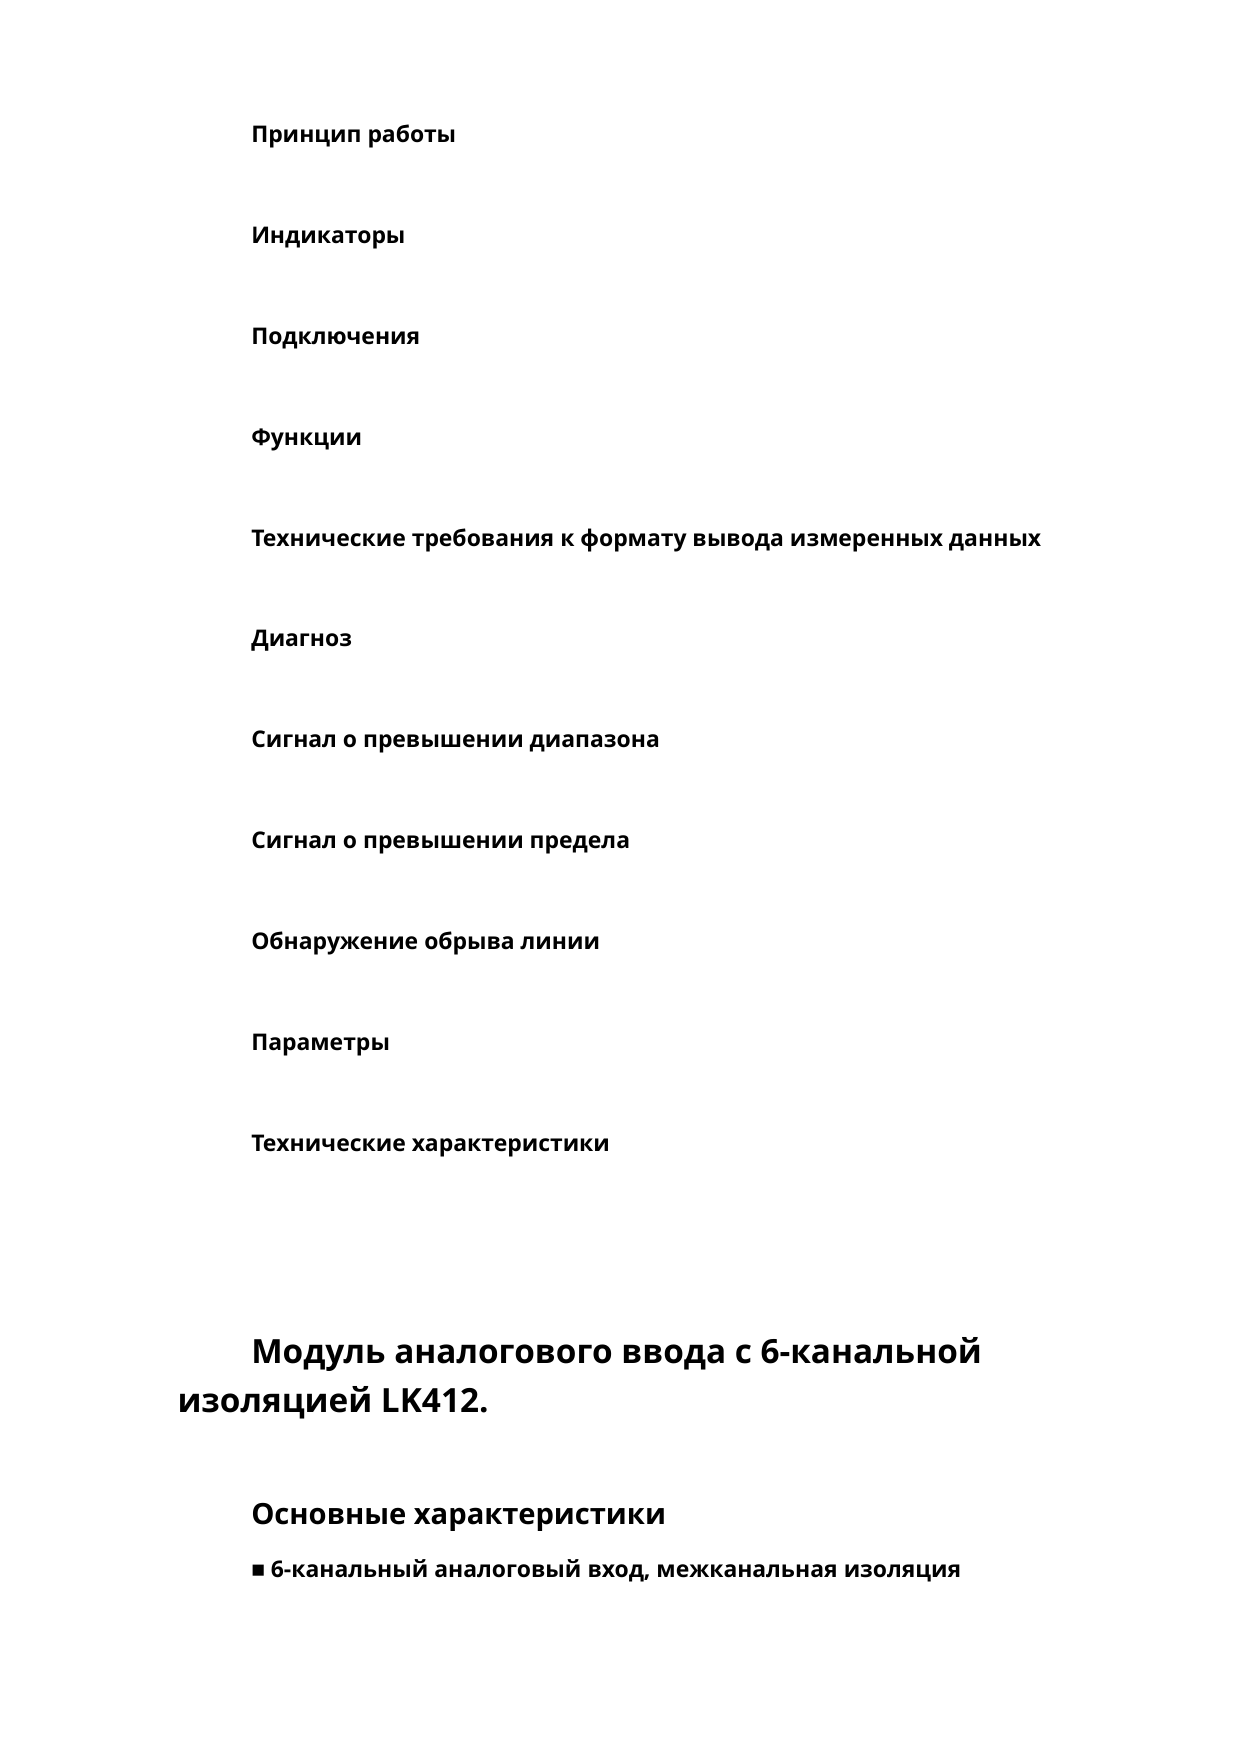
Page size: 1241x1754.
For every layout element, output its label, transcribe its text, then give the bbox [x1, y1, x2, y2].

text Диагноз [177, 622, 1152, 653]
text Сигнал о превышении диапазона [177, 723, 1152, 754]
text Индикаторы [177, 219, 1152, 250]
text Модуль аналогового ввода с 6-канальной изоляцией LK412. [177, 1328, 1152, 1422]
text Сигнал о превышении предела [177, 824, 1152, 855]
text Принцип работы [177, 118, 1152, 149]
text Технические характеристики [177, 1126, 1152, 1158]
text Обнаружение обрыва линии [177, 925, 1152, 956]
text ■ 6-канальный аналоговый вход, межканальная изоляция [177, 1553, 1152, 1584]
text Параметры [177, 1026, 1152, 1057]
text Основные характеристики [177, 1493, 1152, 1533]
text Функции [177, 421, 1152, 452]
text Технические требования к формату вывода измеренных данных [177, 521, 1152, 553]
text Подключения [177, 320, 1152, 351]
